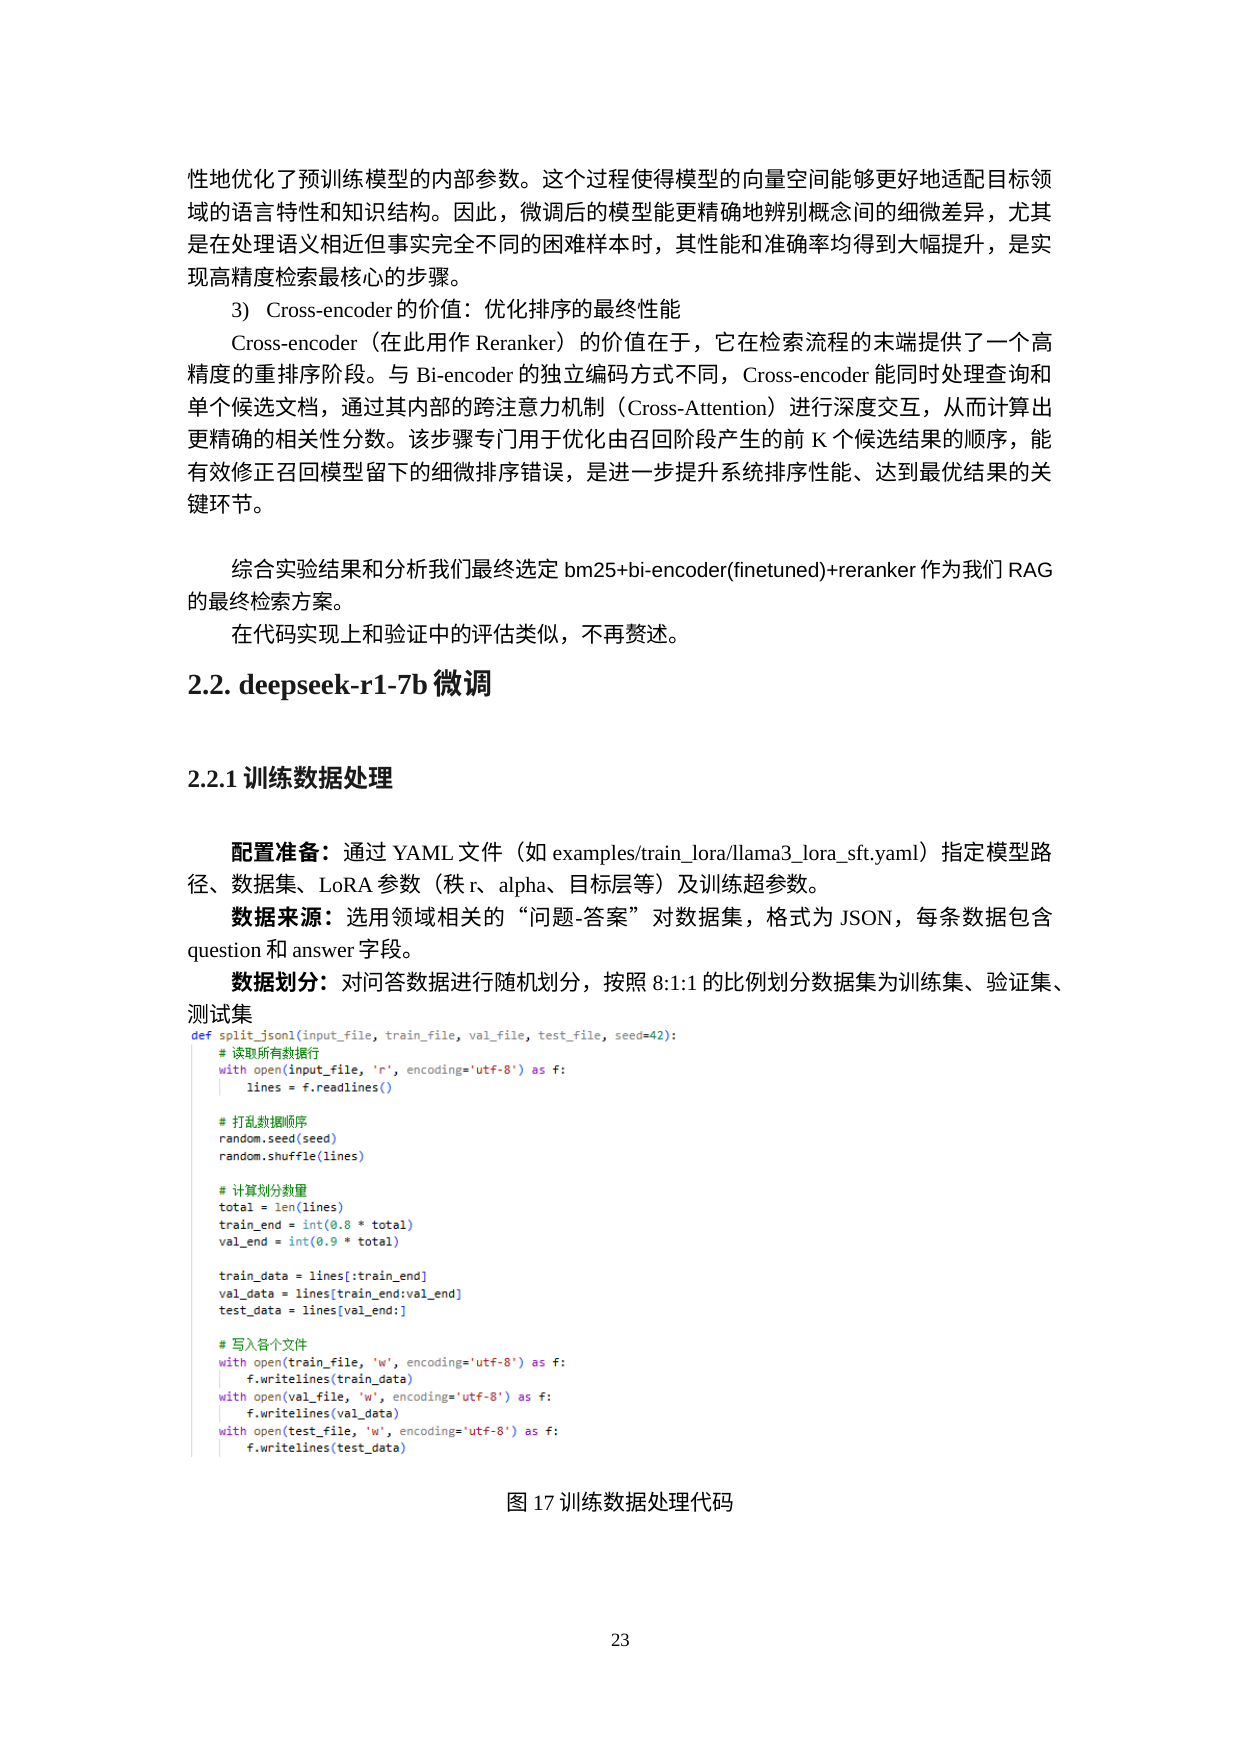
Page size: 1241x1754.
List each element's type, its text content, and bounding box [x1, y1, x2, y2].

list Cross-encoder的价值：优化排序的最终性能 [231, 292, 1053, 324]
text 配置准备：通过YAML文件（如examples/train_lora/llama3_lora_sft.yaml）指定模型路径、数据集、LoRA参数（秩r、alpha、目标层等）及训练超参数。 [187, 834, 1053, 899]
picture [187, 1029, 686, 1457]
text 数据来源：选用领域相关的“问题-答案”对数据集，格式为JSON，每条数据包含question和answer字段。 [187, 899, 1053, 964]
text 综合实验结果和分析我们最终选定bm25+bi-encoder(finetuned)+reranker作为我们RAG的最终检索方案。 [187, 552, 1053, 617]
text 在代码实现上和验证中的评估类似，不再赘述。 [187, 617, 1053, 649]
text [187, 162, 1053, 292]
text 数据划分：对问答数据进行随机划分，按照8:1:1的比例划分数据集为训练集、验证集、测试集 [187, 964, 1053, 1029]
subtitle 2.2. deepseek-r1-7b微调 [187, 649, 1053, 714]
text 图 17 训练数据处理代码 [187, 1484, 1053, 1517]
text Cross-encoder（在此用作Reranker）的价值在于，它在检索流程的末端提供了一个高精度的重排序阶段。与Bi-encoder的独立编码方式不同，Cross-encoder能同时处理查询和单个候选文档，通过其内部的跨注意力机制（Cross-Attention）进行深度交互，从而计算出更精确的相关性分数。该步骤专门用于优化由召回阶段产生的前K个候选结果的顺序，能有效修正召回模型留下的细微排序错误，是进一步提升系统排序性能、达到最优结果的关键环节。 [187, 324, 1053, 519]
subtitle 2.2.1 训练数据处理 [187, 744, 1053, 809]
